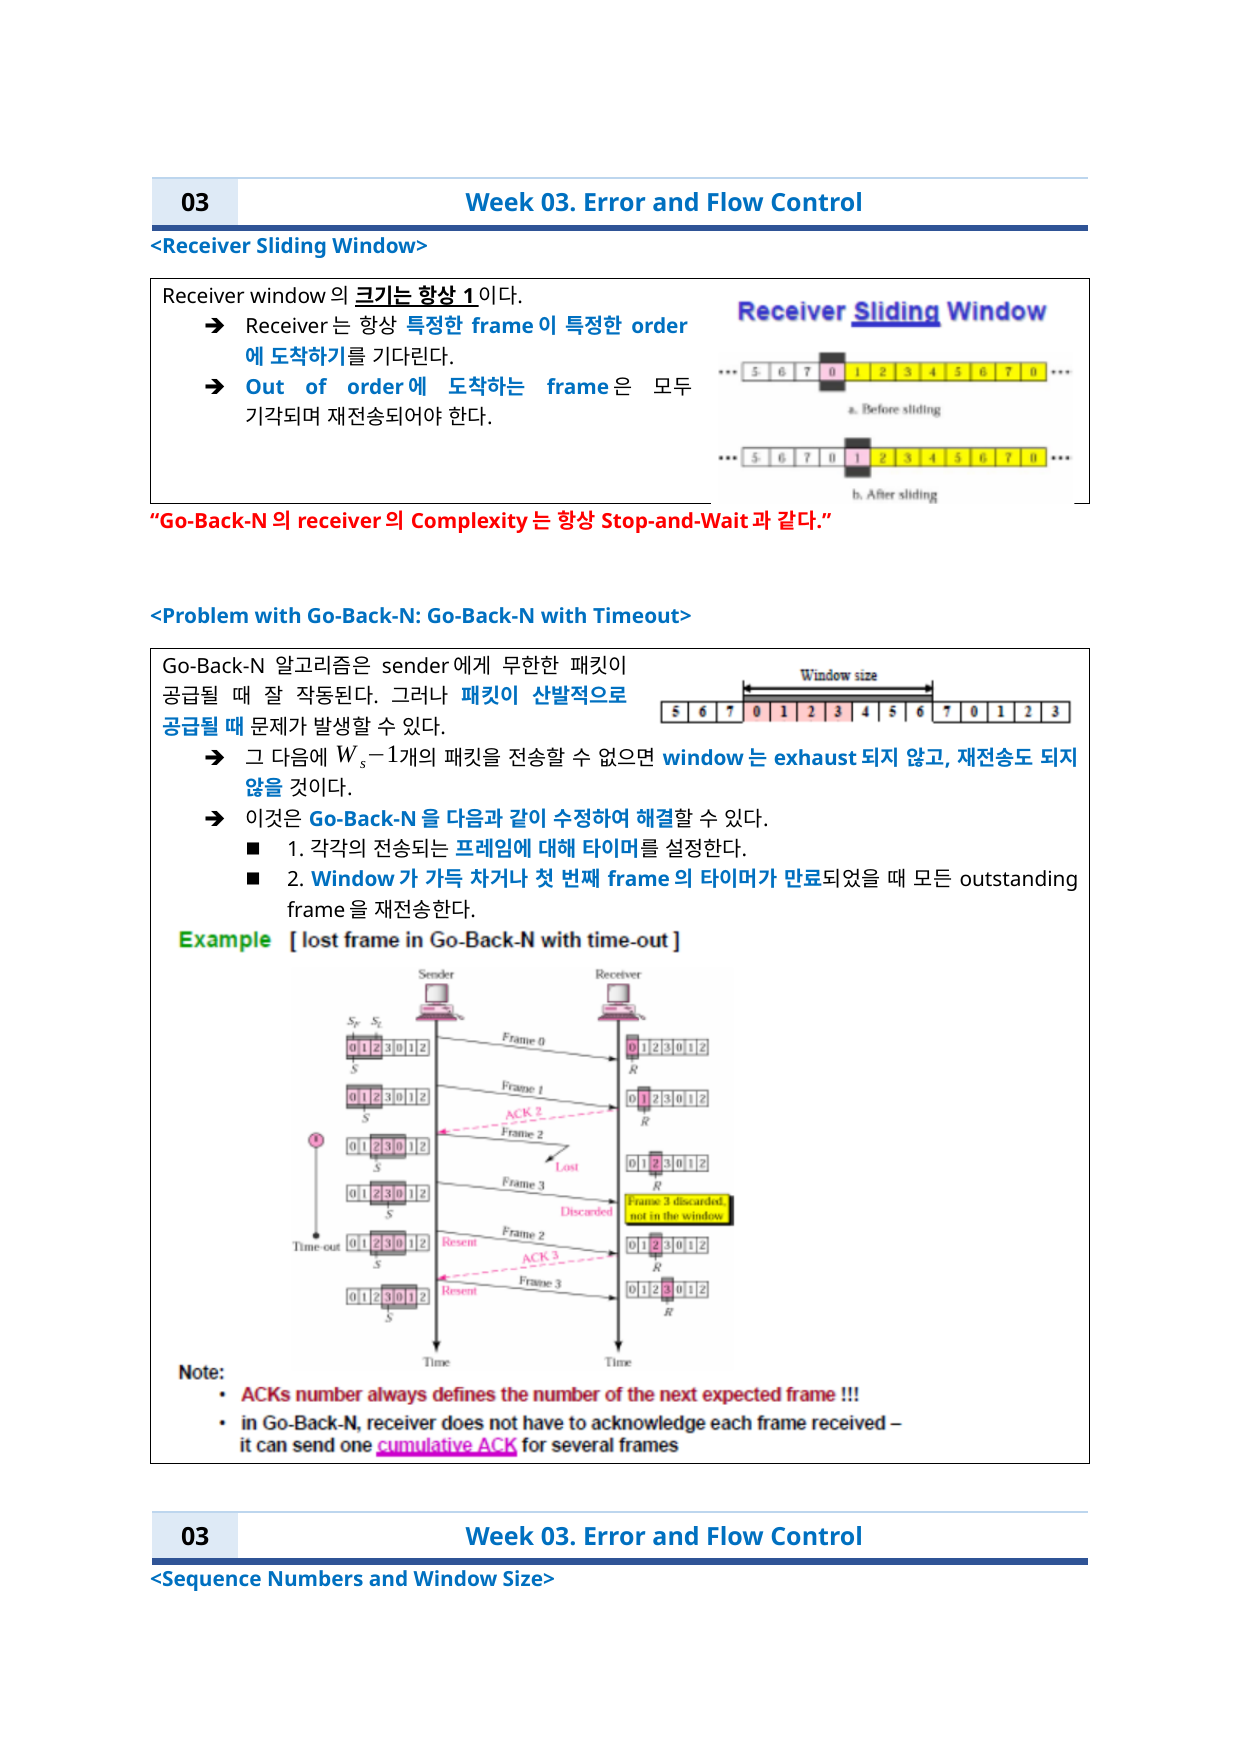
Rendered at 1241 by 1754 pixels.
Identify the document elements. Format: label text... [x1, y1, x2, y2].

table_header Week 03. Error and Flow Control [240, 1513, 1088, 1558]
table_header 03 [152, 1513, 238, 1558]
text <Receiver Sliding Window> [150, 231, 1090, 259]
text <Problem with Go-Back-N: Go-Back-N with Timeout> [150, 601, 1090, 629]
table_header Go-Back-N 알고리즘은 sender에게 무한한 패킷이 공급될 때 잘 작동된다. 그러나 패킷이 산발적으로 공급될 때 문제가 발생할 수 있다. 그 다음에 개의 패킷을 전송할 수 없으면 window는 exhaust되지 않고, 재전송도 되지 않을 것이다. 이것은 Go-Back-N을 다음과 같이 수정하여 해결할 수 있다. 1. 각각의 전송되는 프레임에 대해 타이머를 설정한다. 2. Window가 가득 차거나 첫 번째 frame의 타이머가 만료되었을 때 모든 outstanding frame을 재전송한다. [151, 649, 1089, 1462]
picture [711, 286, 1075, 504]
picture [161, 923, 907, 1463]
table_header Week 03. Error and Flow Control [240, 179, 1088, 225]
text “Go-Back-N의 receiver의 Complexity는 항상 Stop-and-Wait과 같다.” [150, 504, 1090, 534]
table_header 03 [152, 179, 238, 225]
picture [646, 653, 1082, 729]
text <Sequence Numbers and Window Size> [150, 1565, 1090, 1593]
table_header Receiver window의 크기는 항상 1이다. Receiver는 항상 특정한 frame이 특정한 order에 도착하기를 기다린다. Out of order에 도착하는 frame은 모두 기각되며 재전송되어야 한다. [151, 279, 1089, 503]
